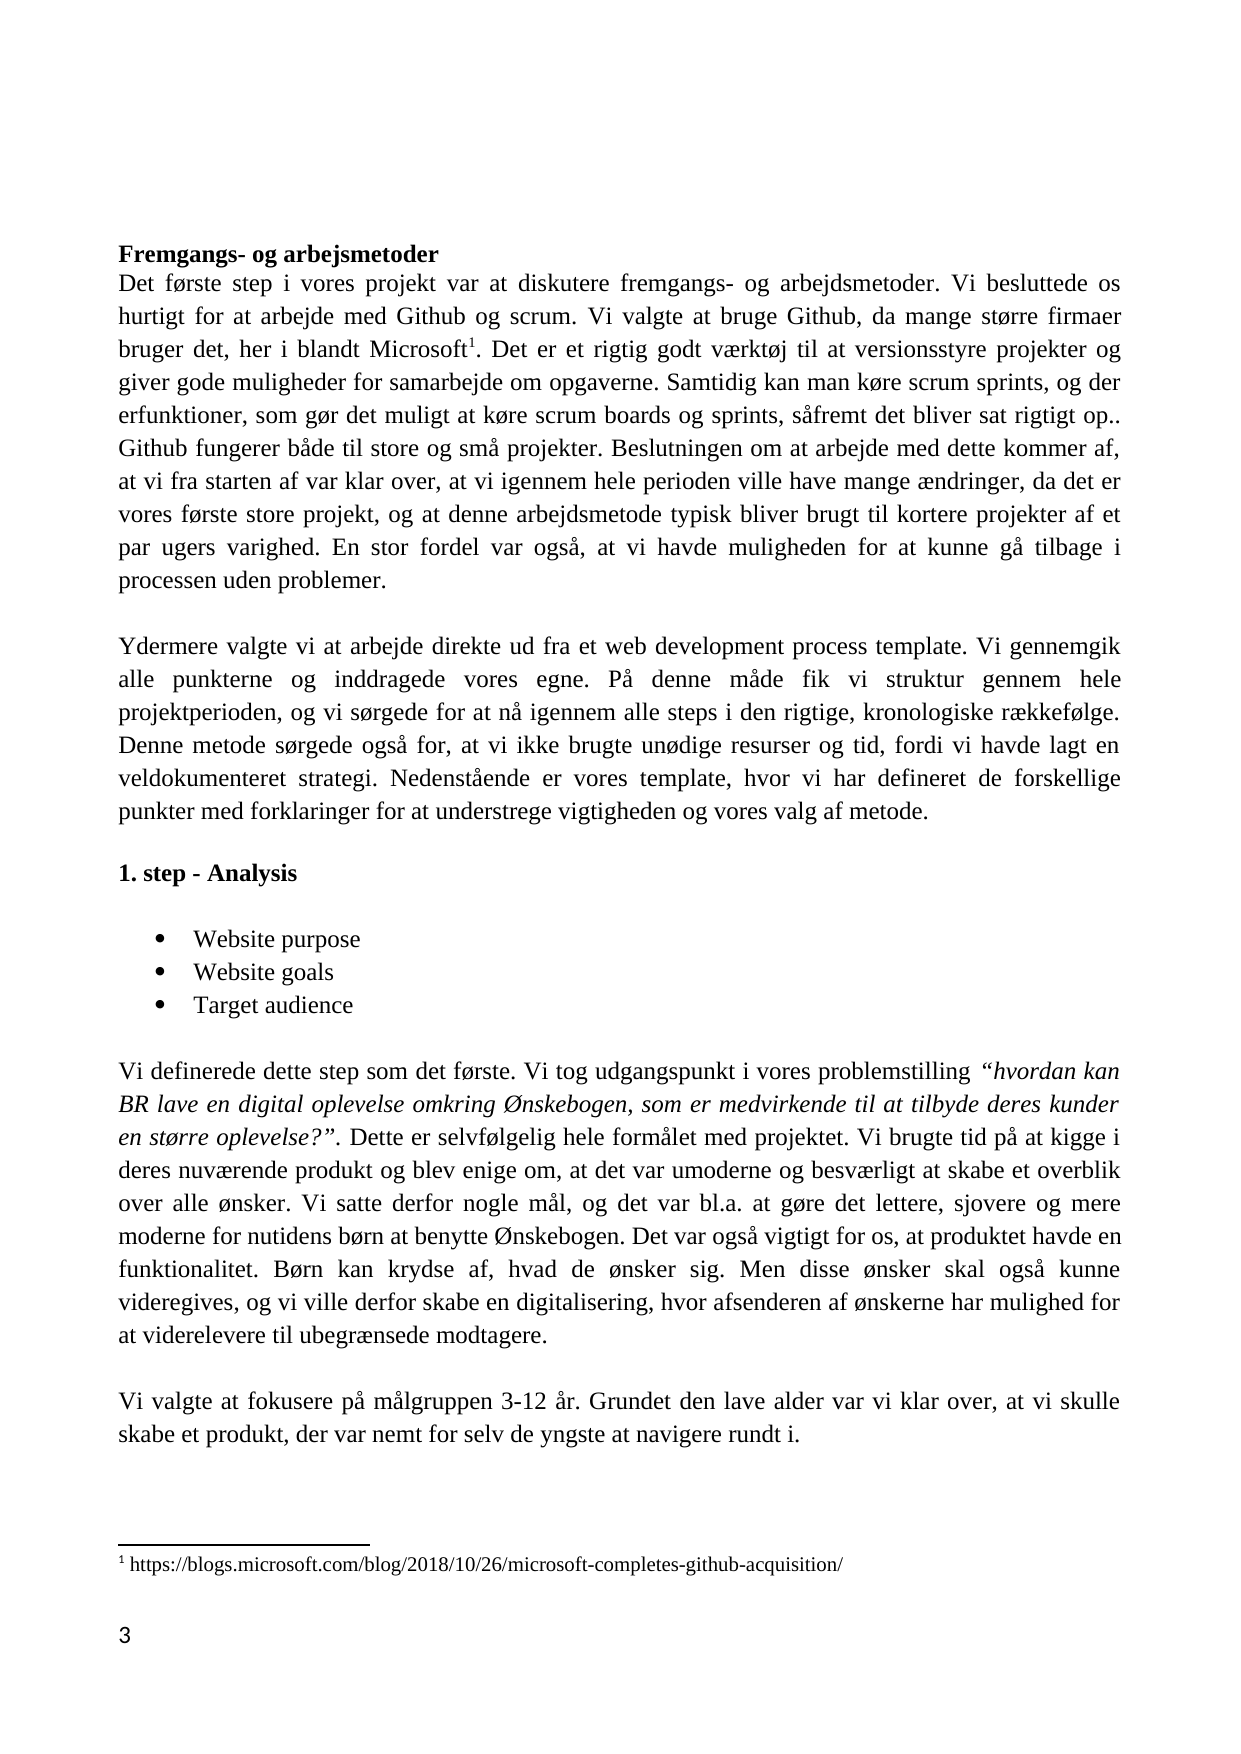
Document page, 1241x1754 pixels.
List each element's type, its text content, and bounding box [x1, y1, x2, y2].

list Website goals [156, 957, 1122, 986]
text Det første step i vores projekt var at diskutere fremgangs- og arbejdsmetoder. Vi besluttede os hurtigt for at arbejde med Github og scrum. Vi valgte at bruge Github, da mange større firmaer bruger det, her i blandt Microsoft. Det er et rigtig godt værktøj til at versionsstyre projekter og giver gode muligheder for samarbejde om opgaverne. Samtidig kan man køre scrum sprints, og der erfunktioner, som gør det muligt at køre scrum boards og sprints, såfremt det bliver sat rigtigt op.. Github fungerer både til store og små projekter. Beslutningen om at arbejde med dette kommer af, at vi fra starten af var klar over, at vi igennem hele perioden ville have mange ændringer, da det er vores første store projekt, og at denne arbejdsmetode typisk bliver brugt til kortere projekter af et par ugers varighed. En stor fordel var også, at vi havde muligheden for at kunne gå tilbage i processen uden problemer. [118, 268, 1122, 594]
list Target audience [156, 990, 1122, 1019]
text Ydermere valgte vi at arbejde direkte ud fra et web development process template. Vi gennemgik alle punkterne og inddragede vores egne. På denne måde fik vi struktur gennem hele projektperioden, og vi sørgede for at nå igennem alle steps i den rigtige, kronologiske rækkefølge. Denne metode sørgede også for, at vi ikke brugte unødige resurser og tid, fordi vi havde lagt en veldokumenteret strategi. Nedenstående er vores template, hvor vi har defineret de forskellige punkter med forklaringer for at understrege vigtigheden og vores valg af metode. [118, 631, 1122, 825]
text 1. step - Analysis [118, 858, 1122, 887]
text Vi valgte at fokusere på målgruppen 3-12 år. Grundet den lave alder var vi klar over, at vi skulle skabe et produkt, der var nemt for selv de yngste at navigere rundt i. [118, 1386, 1122, 1448]
text Vi definerede dette step som det første. Vi tog udgangspunkt i vores problemstilling “hvordan kan BR lave en digital oplevelse omkring Ønskebogen, som er medvirkende til at tilbyde deres kunder en større oplevelse?”. Dette er selvfølgelig hele formålet med projektet. Vi brugte tid på at kigge i deres nuværende produkt og blev enige om, at det var umoderne og besværligt at skabe et overblik over alle ønsker. Vi satte derfor nogle mål, og det var bl.a. at gøre det lettere, sjovere og mere moderne for nutidens børn at benytte Ønskebogen. Det var også vigtigt for os, at produktet havde en funktionalitet. Børn kan krydse af, hvad de ønsker sig. Men disse ønsker skal også kunne videregives, og vi ville derfor skabe en digitalisering, hvor afsenderen af ønskerne har mulighed for at viderelevere til ubegrænsede modtagere. [118, 1056, 1122, 1349]
text Fremgangs- og arbejsmetoder [118, 239, 1122, 268]
list Website purpose [156, 924, 1122, 953]
